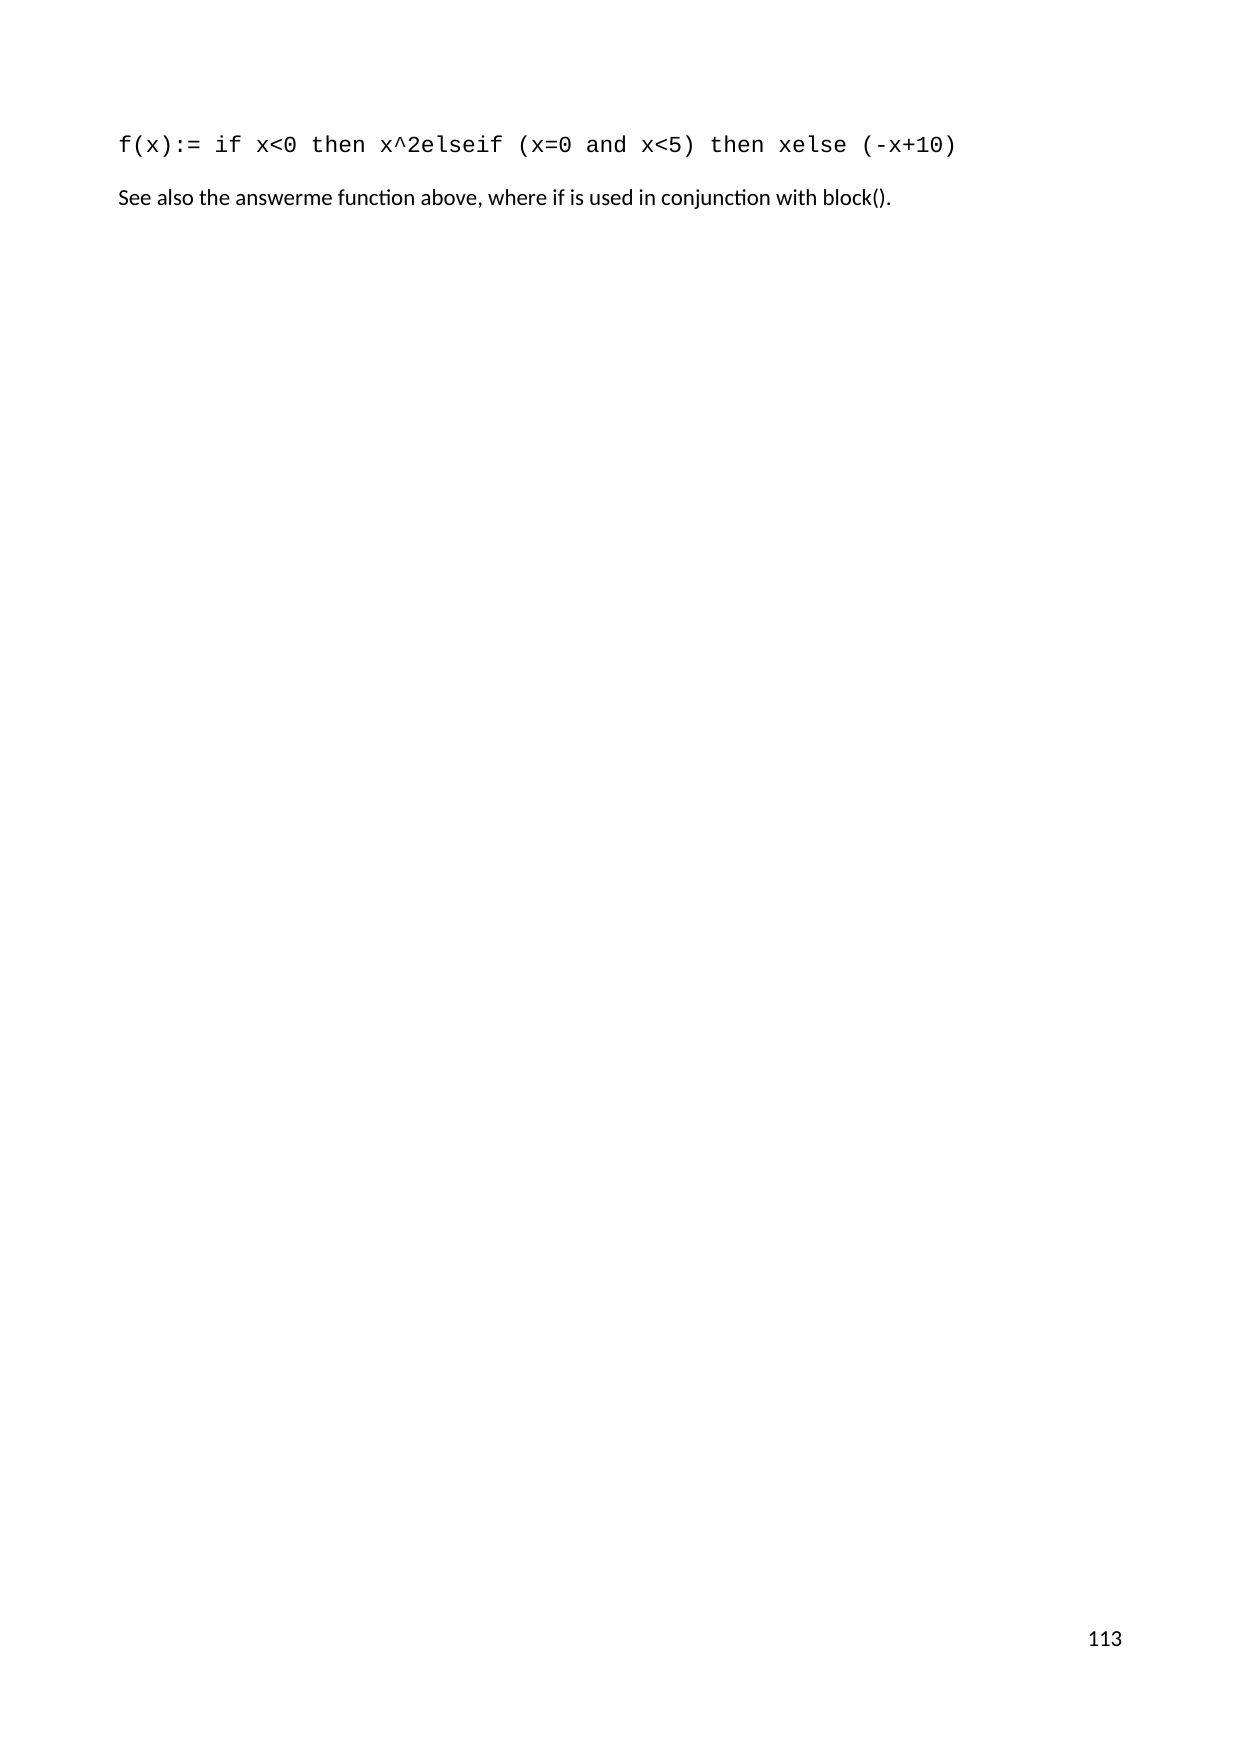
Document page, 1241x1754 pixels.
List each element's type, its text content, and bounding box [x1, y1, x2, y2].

text f(x):= if x<0 then x^2elseif (x=0 and x<5) then xelse (-x+10) [118, 133, 1122, 159]
text See also the answerme function above, where if is used in conjunction with block(). [118, 183, 1122, 212]
